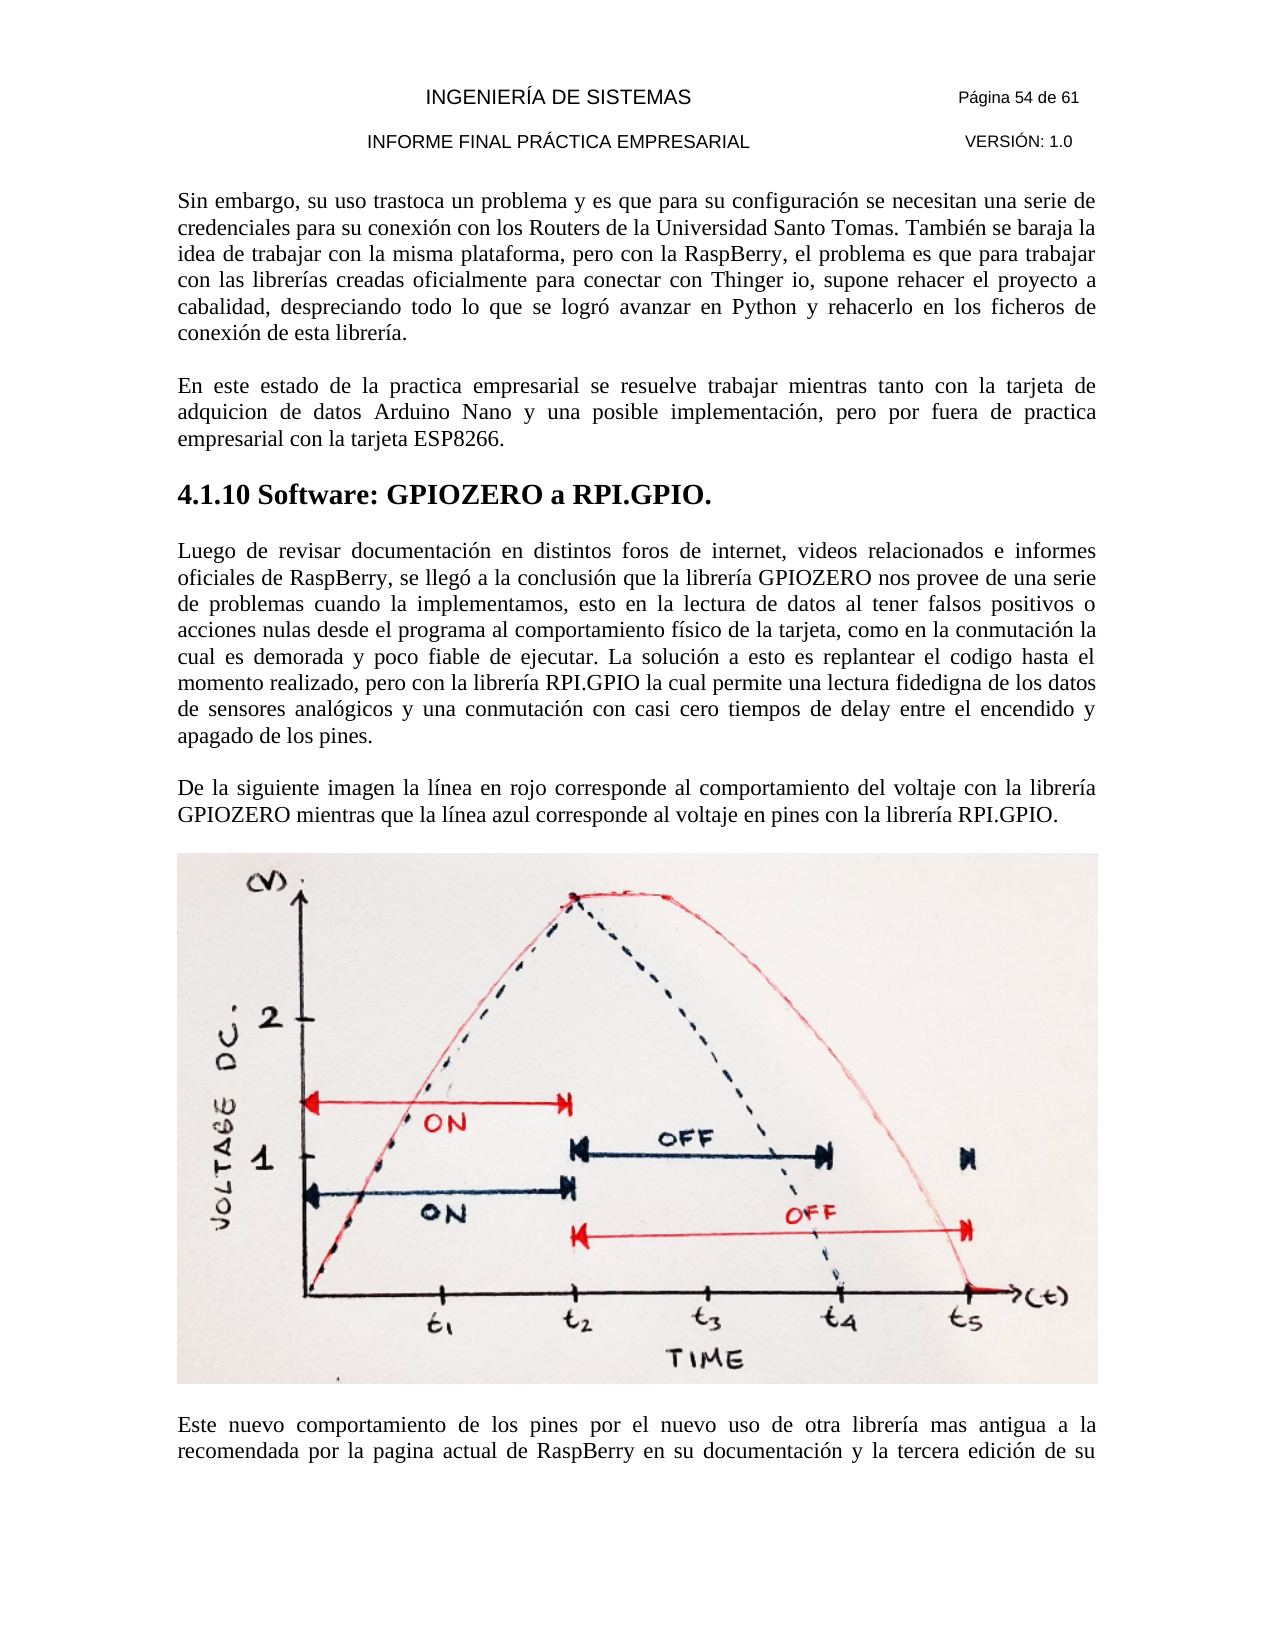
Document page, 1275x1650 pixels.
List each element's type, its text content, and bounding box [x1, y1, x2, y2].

text 4.1.10 Software: GPIOZERO a RPI.GPIO. [177, 477, 1098, 511]
text De la siguiente imagen la línea en rojo corresponde al comportamiento del voltaje con la librería GPIOZERO mientras que la línea azul corresponde al voltaje en pines con la librería RPI.GPIO. [177, 774, 1098, 827]
picture [177, 853, 1098, 1384]
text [177, 1411, 1098, 1464]
text Luego de revisar documentación en distintos foros de internet, videos relacionados e informes oficiales de RaspBerry, se llegó a la conclusión que la librería GPIOZERO nos provee de una serie de problemas cuando la implementamos, esto en la lectura de datos al tener falsos positivos o acciones nulas desde el programa al comportamiento físico de la tarjeta, como en la conmutación la cual es demorada y poco fiable de ejecutar. La solución a esto es replantear el codigo hasta el momento realizado, pero con la librería RPI.GPIO la cual permite una lectura fidedigna de los datos de sensores analógicos y una conmutación con casi cero tiempos de delay entre el encendido y apagado de los pines. [177, 537, 1098, 748]
text Sin embargo, su uso trastoca un problema y es que para su configuración se necesitan una serie de credenciales para su conexión con los Routers de la Universidad Santo Tomas. También se baraja la idea de trabajar con la misma plataforma, pero con la RaspBerry, el problema es que para trabajar con las librerías creadas oficialmente para conectar con Thinger io, supone rehacer el proyecto a cabalidad, despreciando todo lo que se logró avanzar en Python y rehacerlo en los ficheros de conexión de esta librería. [177, 187, 1098, 346]
text En este estado de la practica empresarial se resuelve trabajar mientras tanto con la tarjeta de adquicion de datos Arduino Nano y una posible implementación, pero por fuera de practica empresarial con la tarjeta ESP8266. [177, 372, 1098, 451]
